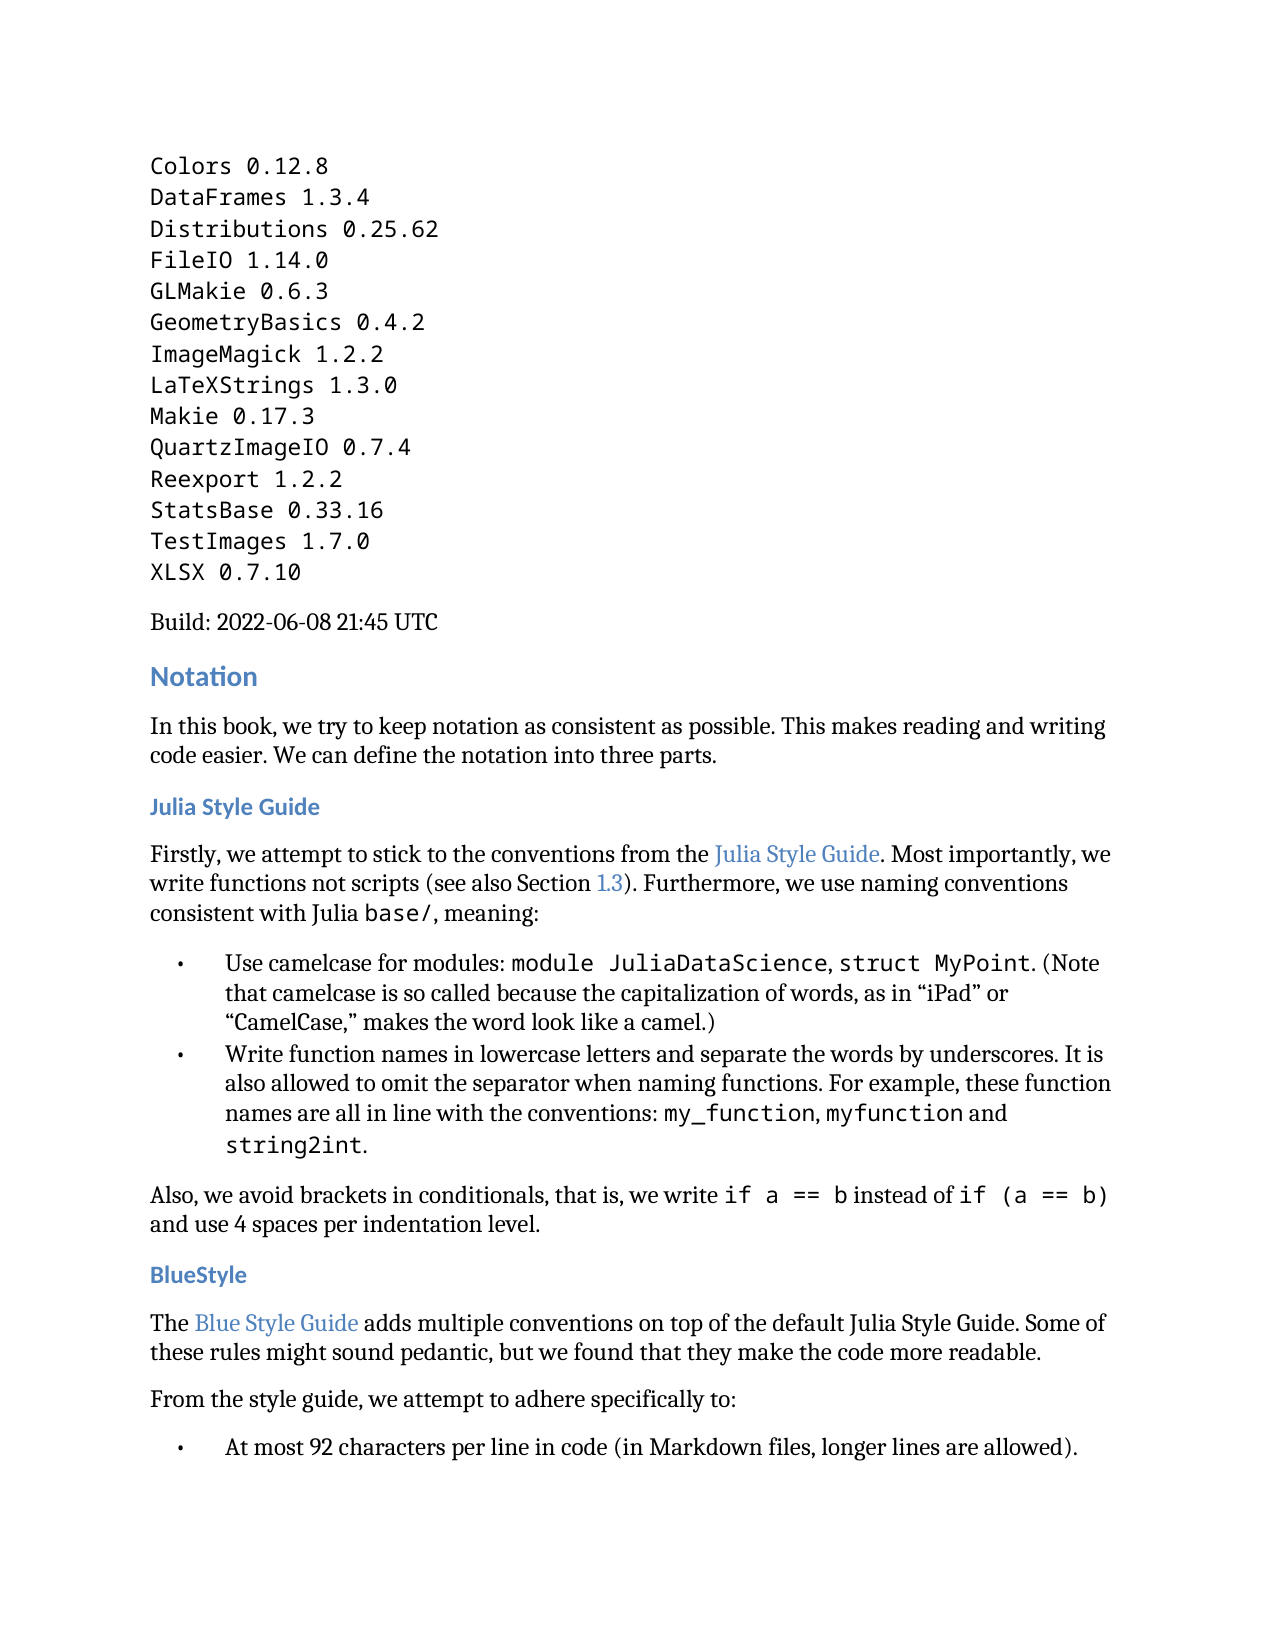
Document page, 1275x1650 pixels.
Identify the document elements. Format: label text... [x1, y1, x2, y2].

text Firstly, we attempt to stick to the conventions from the Julia Style Guide. Most importantly, we write functions not scripts (see also Section 1.3). Furthermore, we use naming conventions consistent with Julia base/, meaning: [150, 840, 1125, 929]
text In this book, we try to keep notation as consistent as possible. This makes reading and writing code easier. We can define the notation into three parts. [150, 712, 1125, 770]
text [150, 150, 1125, 587]
text The Blue Style Guide adds multiple conventions on top of the default Julia Style Guide. Some of these rules might sound pedantic, but we found that they make the code more readable. [150, 1309, 1125, 1366]
text From the style guide, we attempt to adhere specifically to: [150, 1385, 1125, 1414]
text Build: 2022-06-08 21:45 UTC [150, 608, 1125, 637]
subtitle BlueStyle [150, 1259, 1125, 1290]
list Use camelcase for modules: module JuliaDataScience, struct MyPoint. (Note that camelcase is so called because the capitalization of words, as in “iPad” or “CamelCase,” makes the word look like a camel.) [175, 947, 1125, 1036]
subtitle Julia Style Guide [150, 791, 1125, 821]
list At most 92 characters per line in code (in Markdown files, longer lines are allowed). [175, 1432, 1125, 1461]
subtitle Notation [150, 658, 1125, 693]
list Write function names in lowercase letters and separate the words by underscores. It is also allowed to omit the separator when naming functions. For example, these function names are all in line with the conventions: my_function, myfunction and string2int. [175, 1040, 1125, 1160]
text Also, we avoid brackets in conditionals, that is, we write if a == b instead of if (a == b) and use 4 spaces per indentation level. [150, 1179, 1125, 1239]
